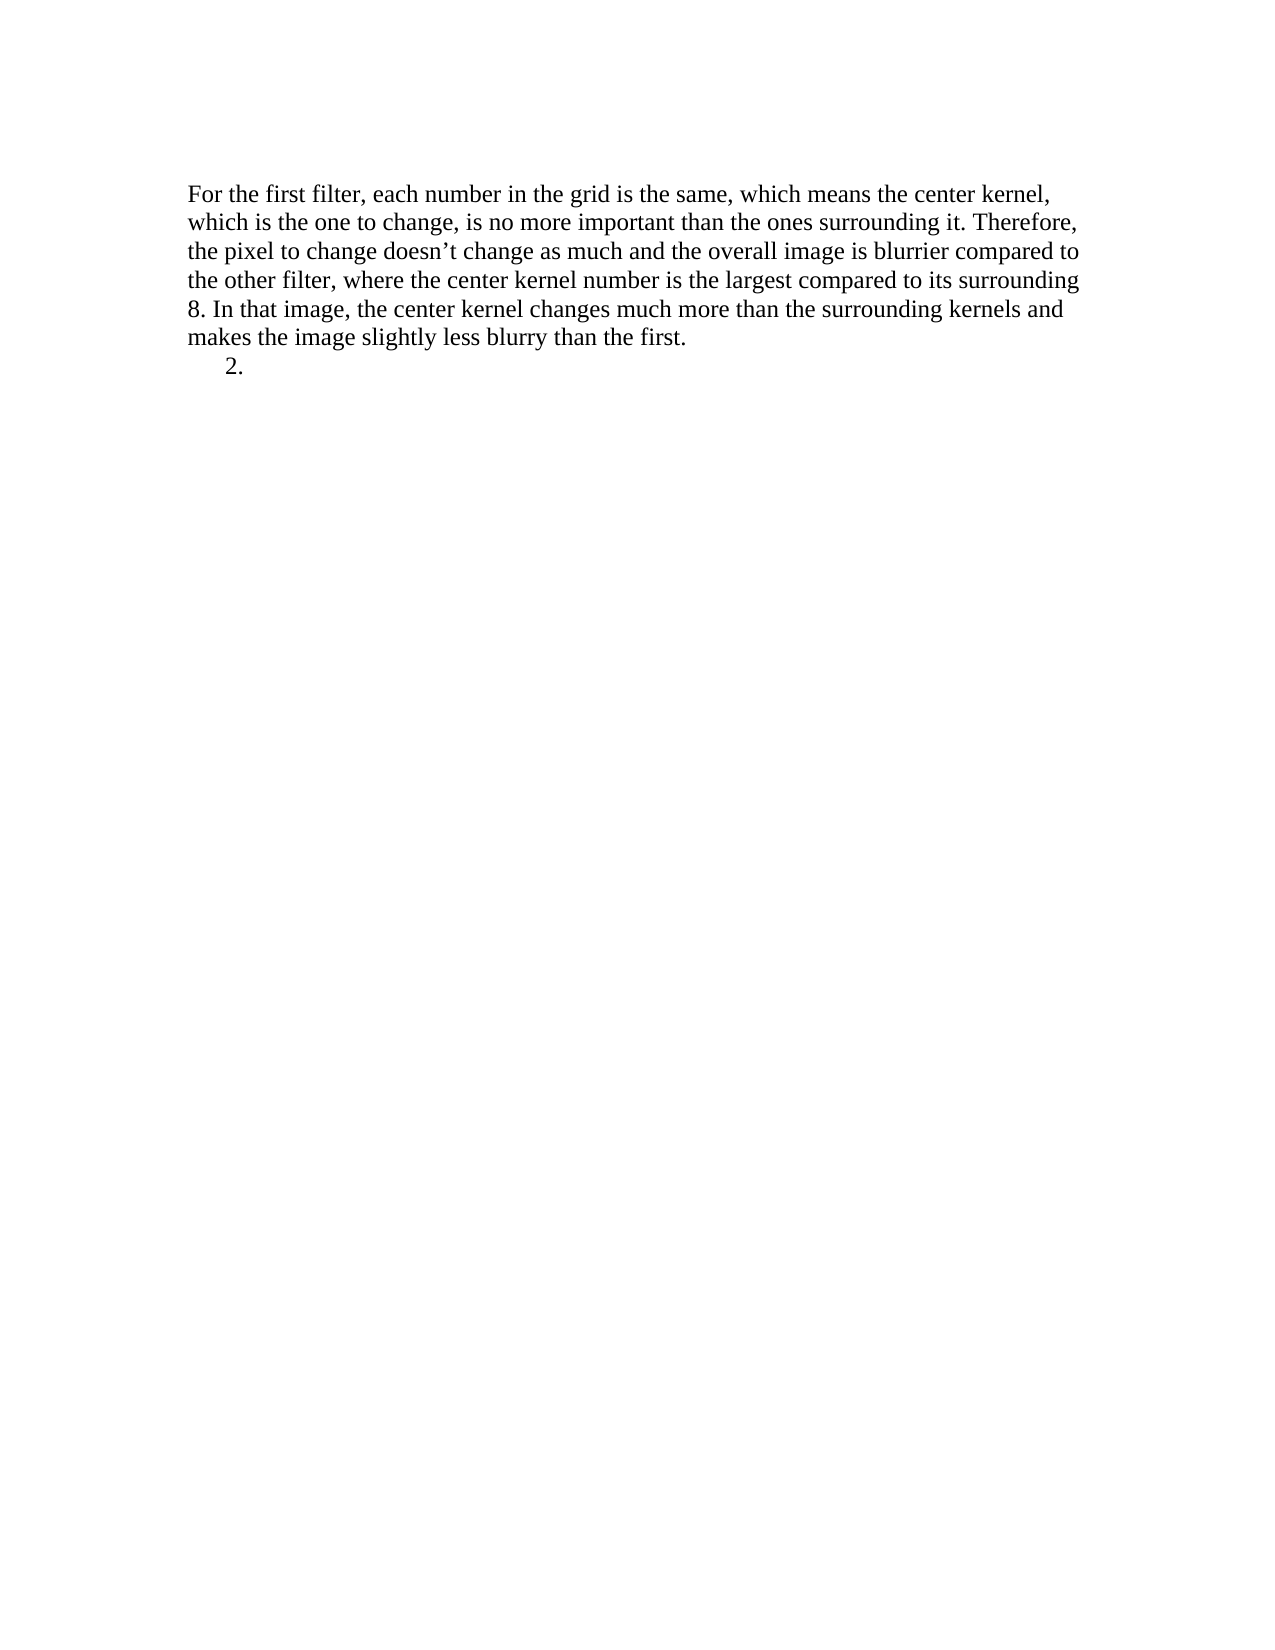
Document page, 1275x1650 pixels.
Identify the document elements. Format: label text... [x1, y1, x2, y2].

text For the first filter, each number in the grid is the same, which means the center kernel, which is the one to change, is no more important than the ones surrounding it. Therefore, the pixel to change doesn’t change as much and the overall image is blurrier compared to the other filter, where the center kernel number is the largest compared to its surrounding 8. In that image, the center kernel changes much more than the surrounding kernels and makes the image slightly less blurry than the first. [187, 179, 1087, 351]
list Sharpening Filters [225, 351, 1087, 380]
